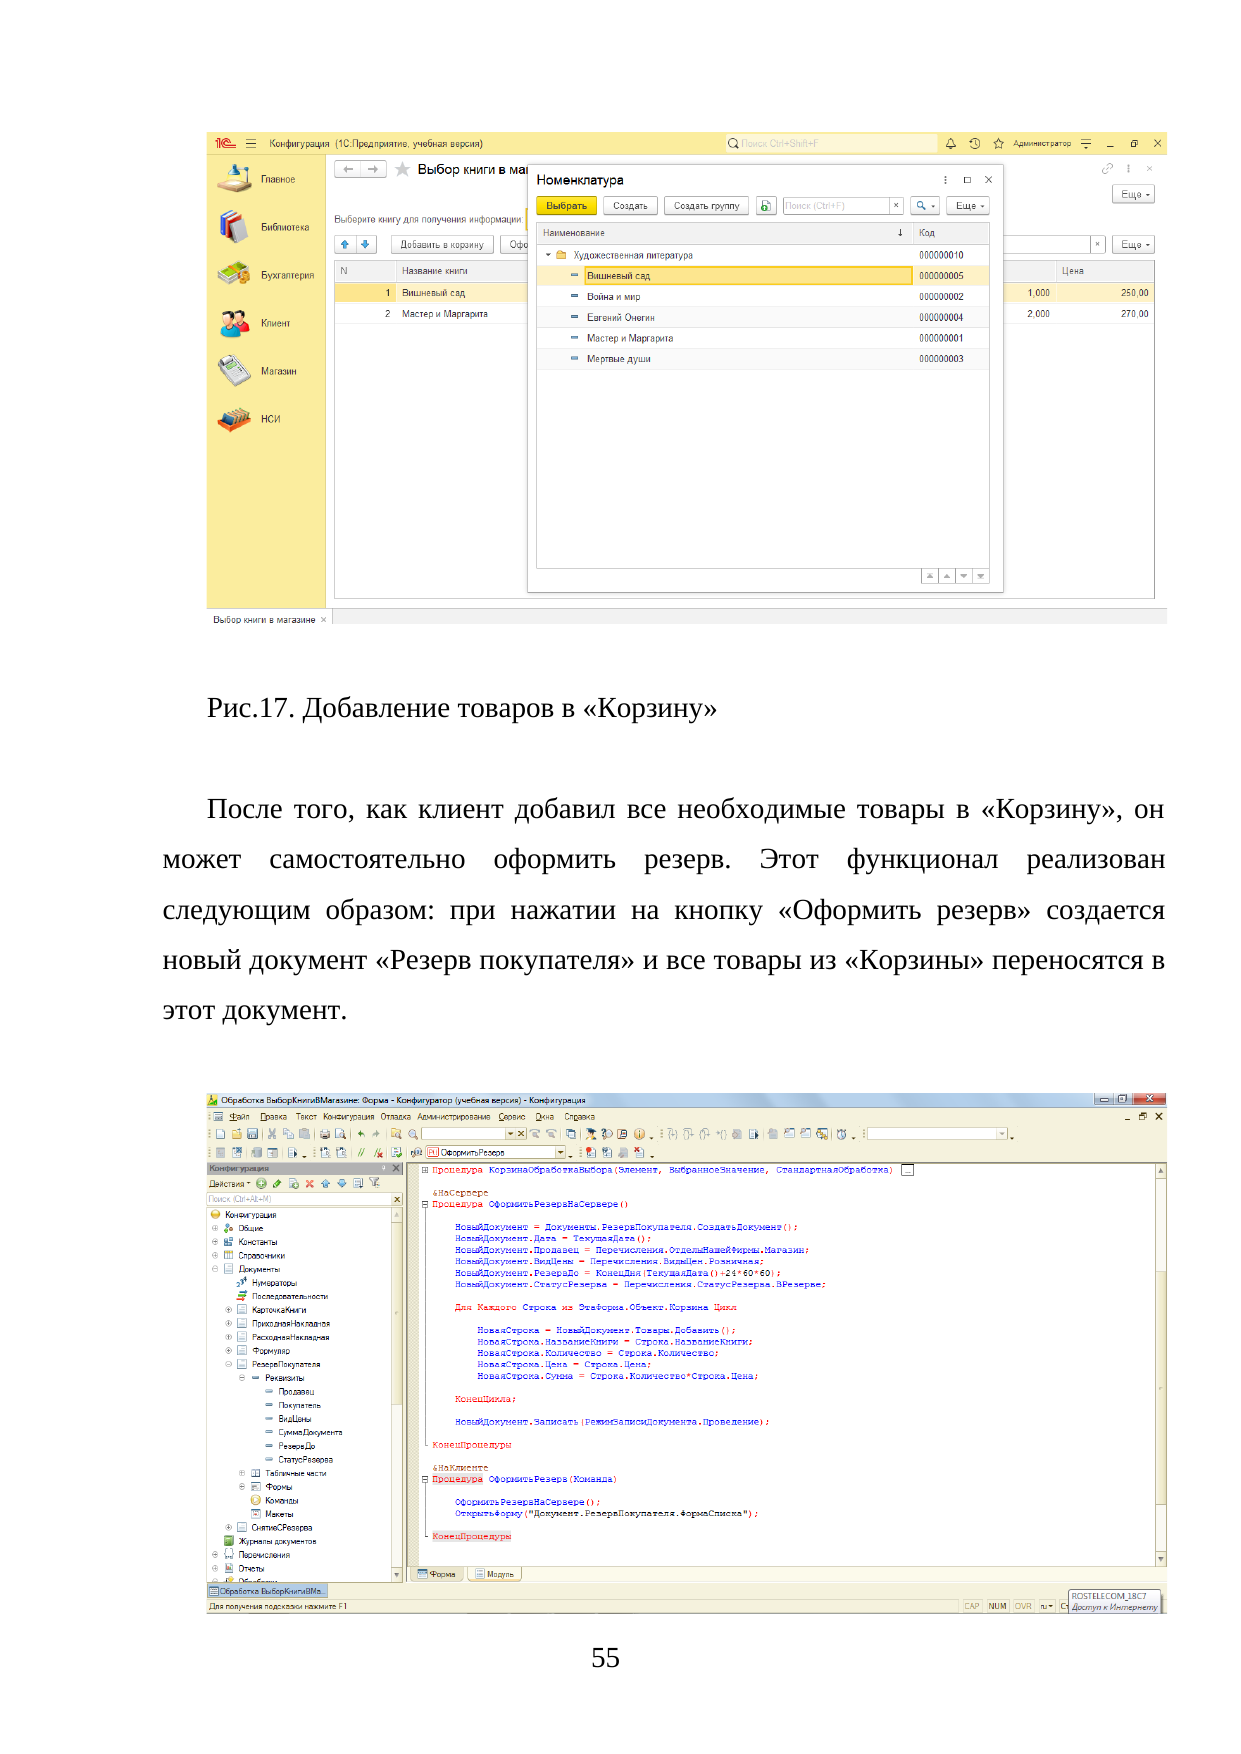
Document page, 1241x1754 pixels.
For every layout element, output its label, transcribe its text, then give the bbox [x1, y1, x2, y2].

picture [206, 1093, 1168, 1614]
text После того, как клиент добавил все необходимые товары в «Корзину», он может самостоятельно оформить резерв. Этот функционал реализован следующим образом: при нажатии на кнопку «Оформить резерв» создается новый документ «Резерв покупателя» и все товары из «Корзины» переносятся в этот документ. [162, 791, 1166, 1026]
text Рис.17. Добавление товаров в «Корзину» [162, 691, 1166, 724]
picture [206, 132, 1168, 624]
